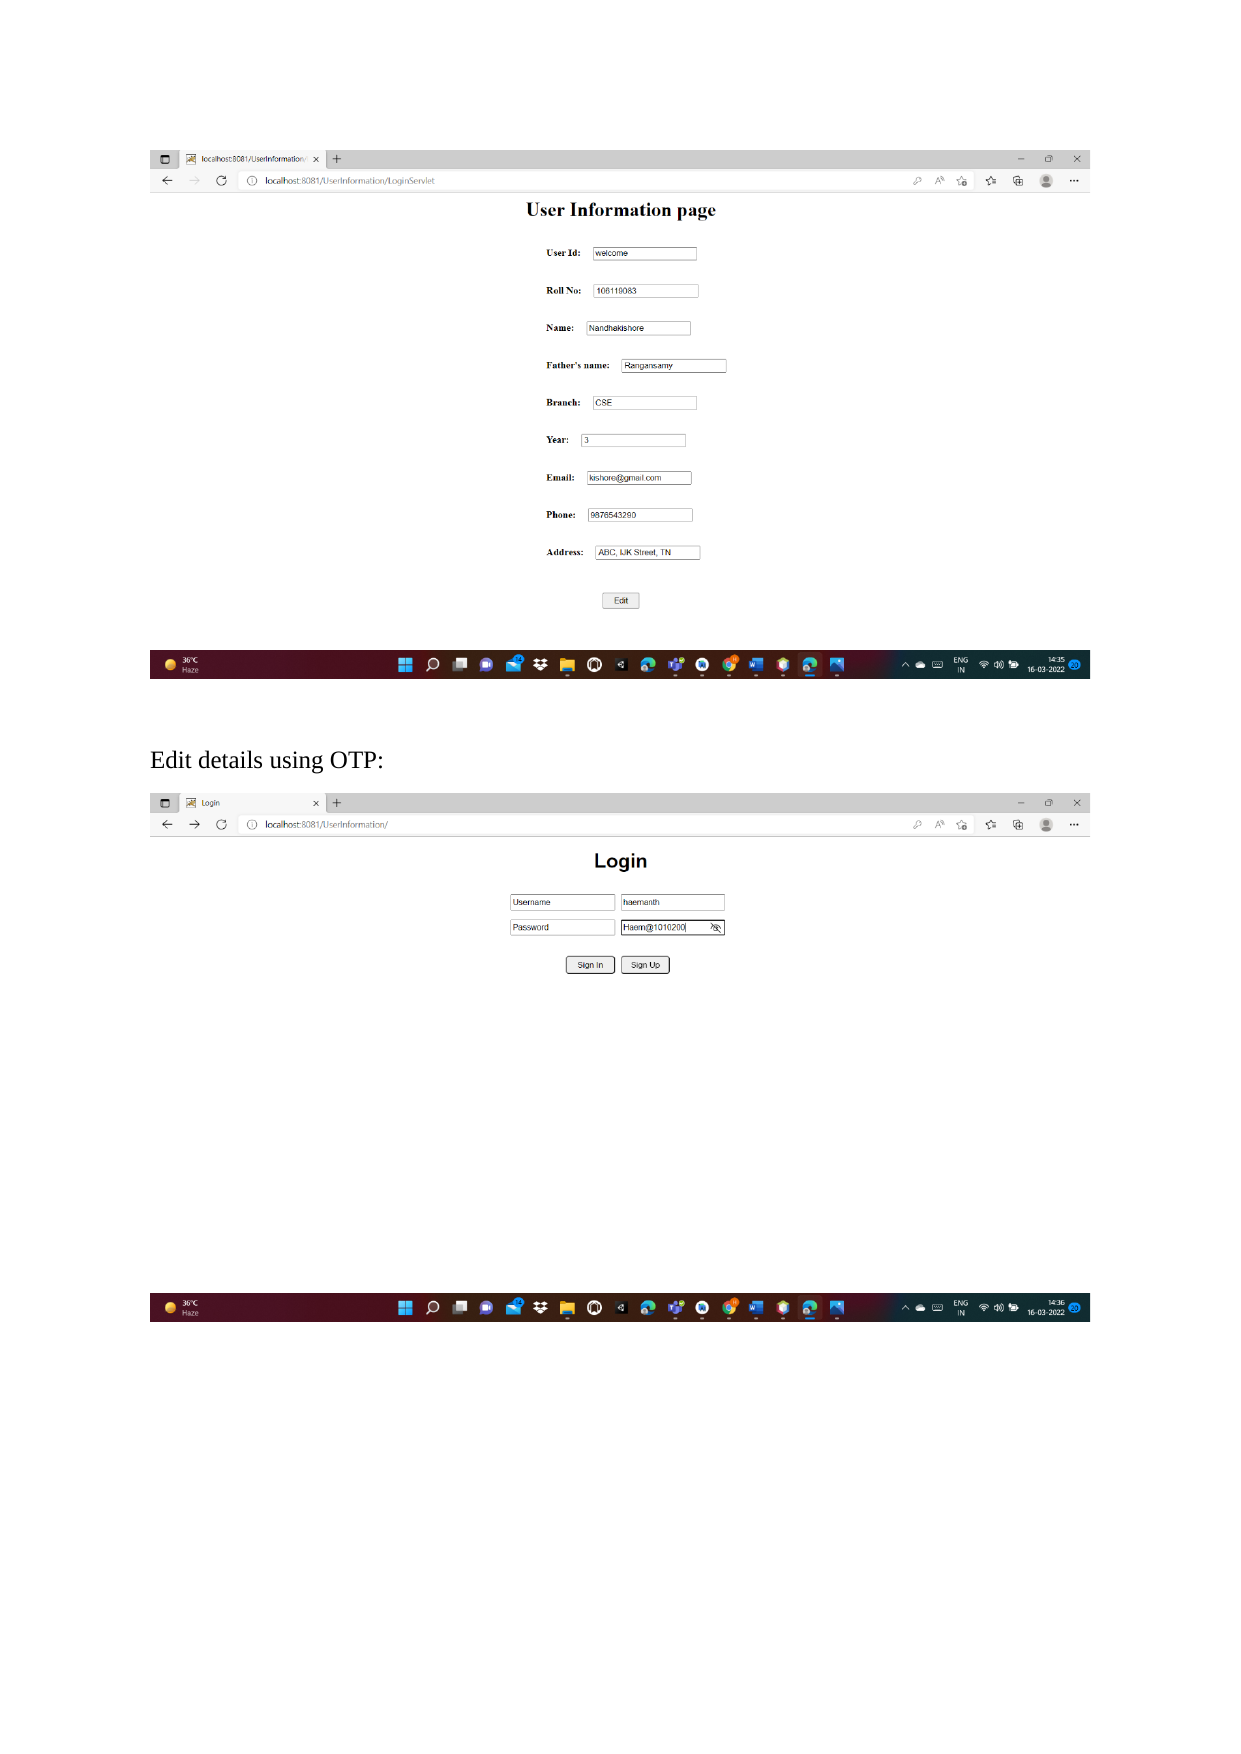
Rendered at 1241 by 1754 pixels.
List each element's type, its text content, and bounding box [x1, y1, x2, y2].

text Edit details using OTP: [150, 745, 1090, 774]
picture [150, 150, 1091, 679]
picture [150, 793, 1091, 1322]
